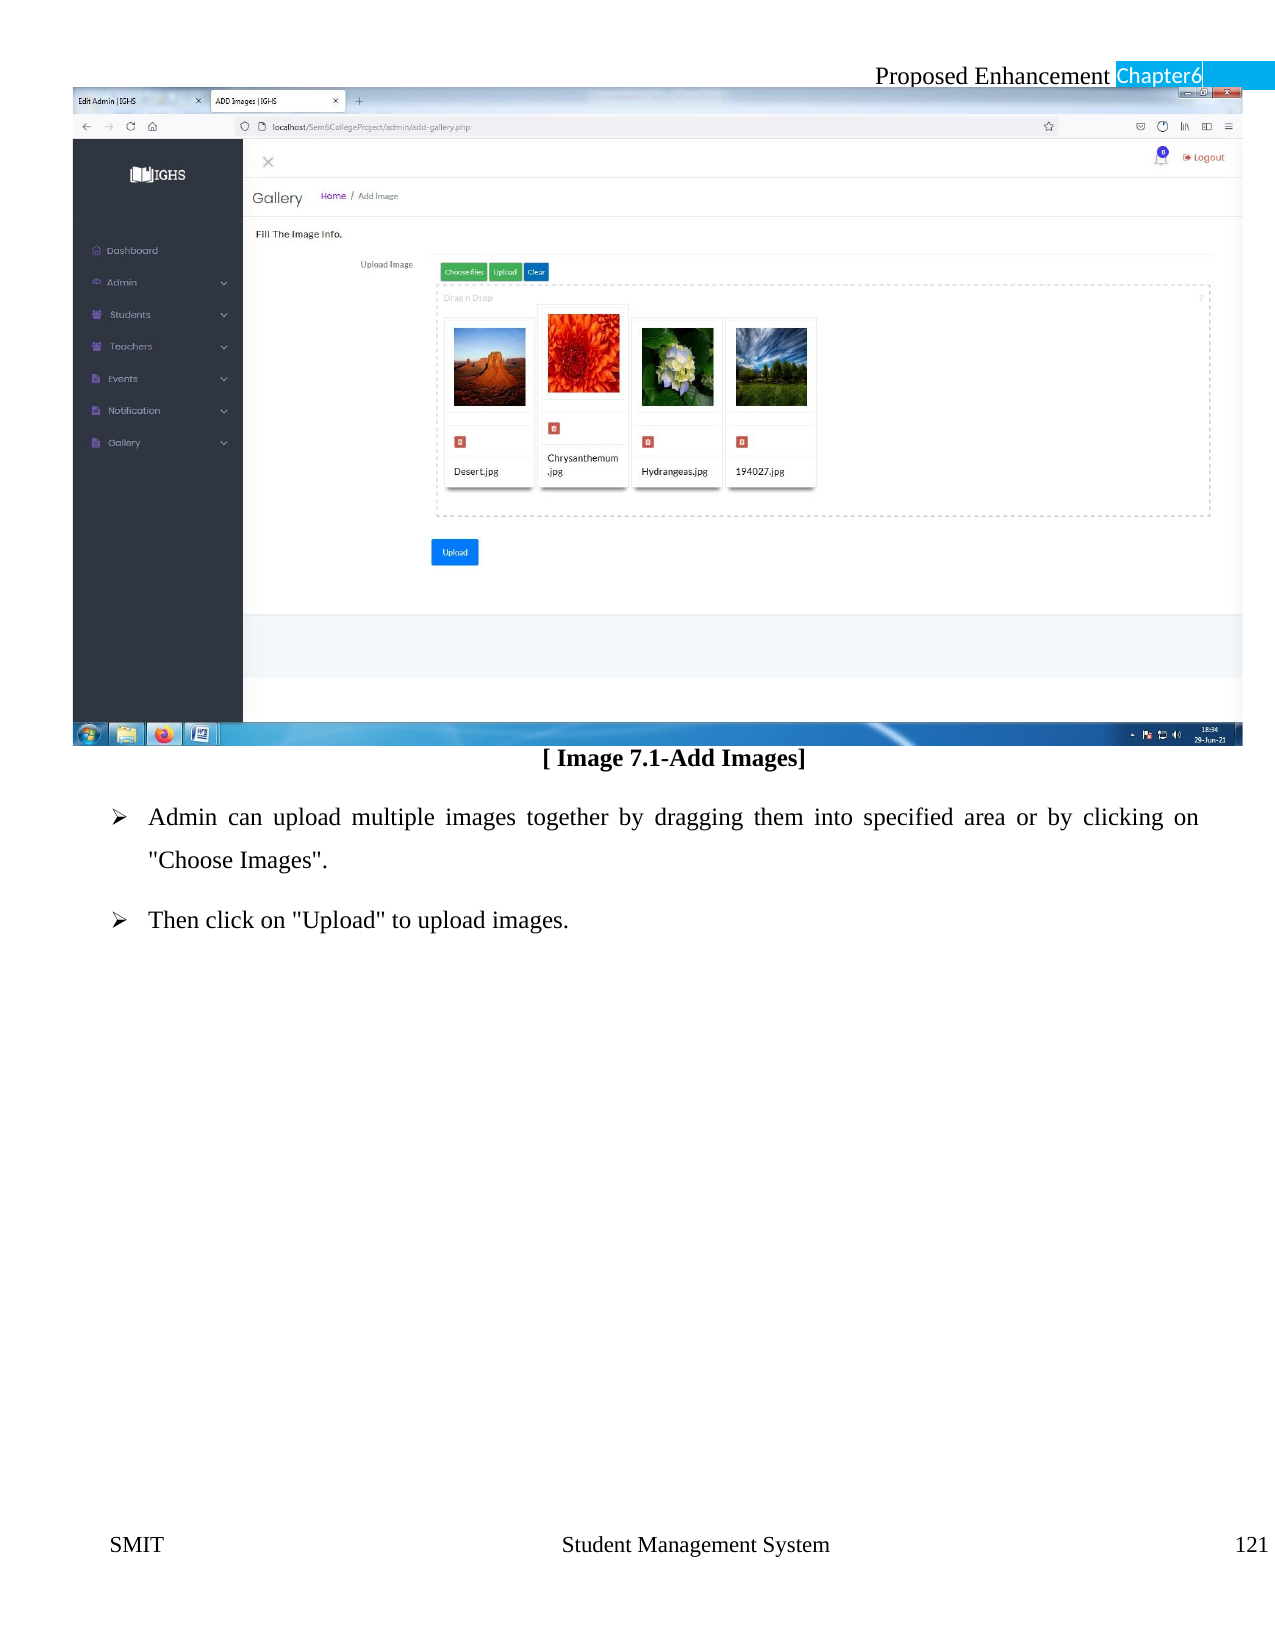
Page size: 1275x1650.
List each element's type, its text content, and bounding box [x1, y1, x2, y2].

list Then click on "Upload" to upload images. [110, 905, 1200, 933]
picture [72, 87, 1243, 746]
text [ Image 7.1-Add Images] [148, 746, 1200, 772]
list Admin can upload multiple images together by dragging them into specified area or by clicking on "Choose Images". [110, 802, 1200, 874]
